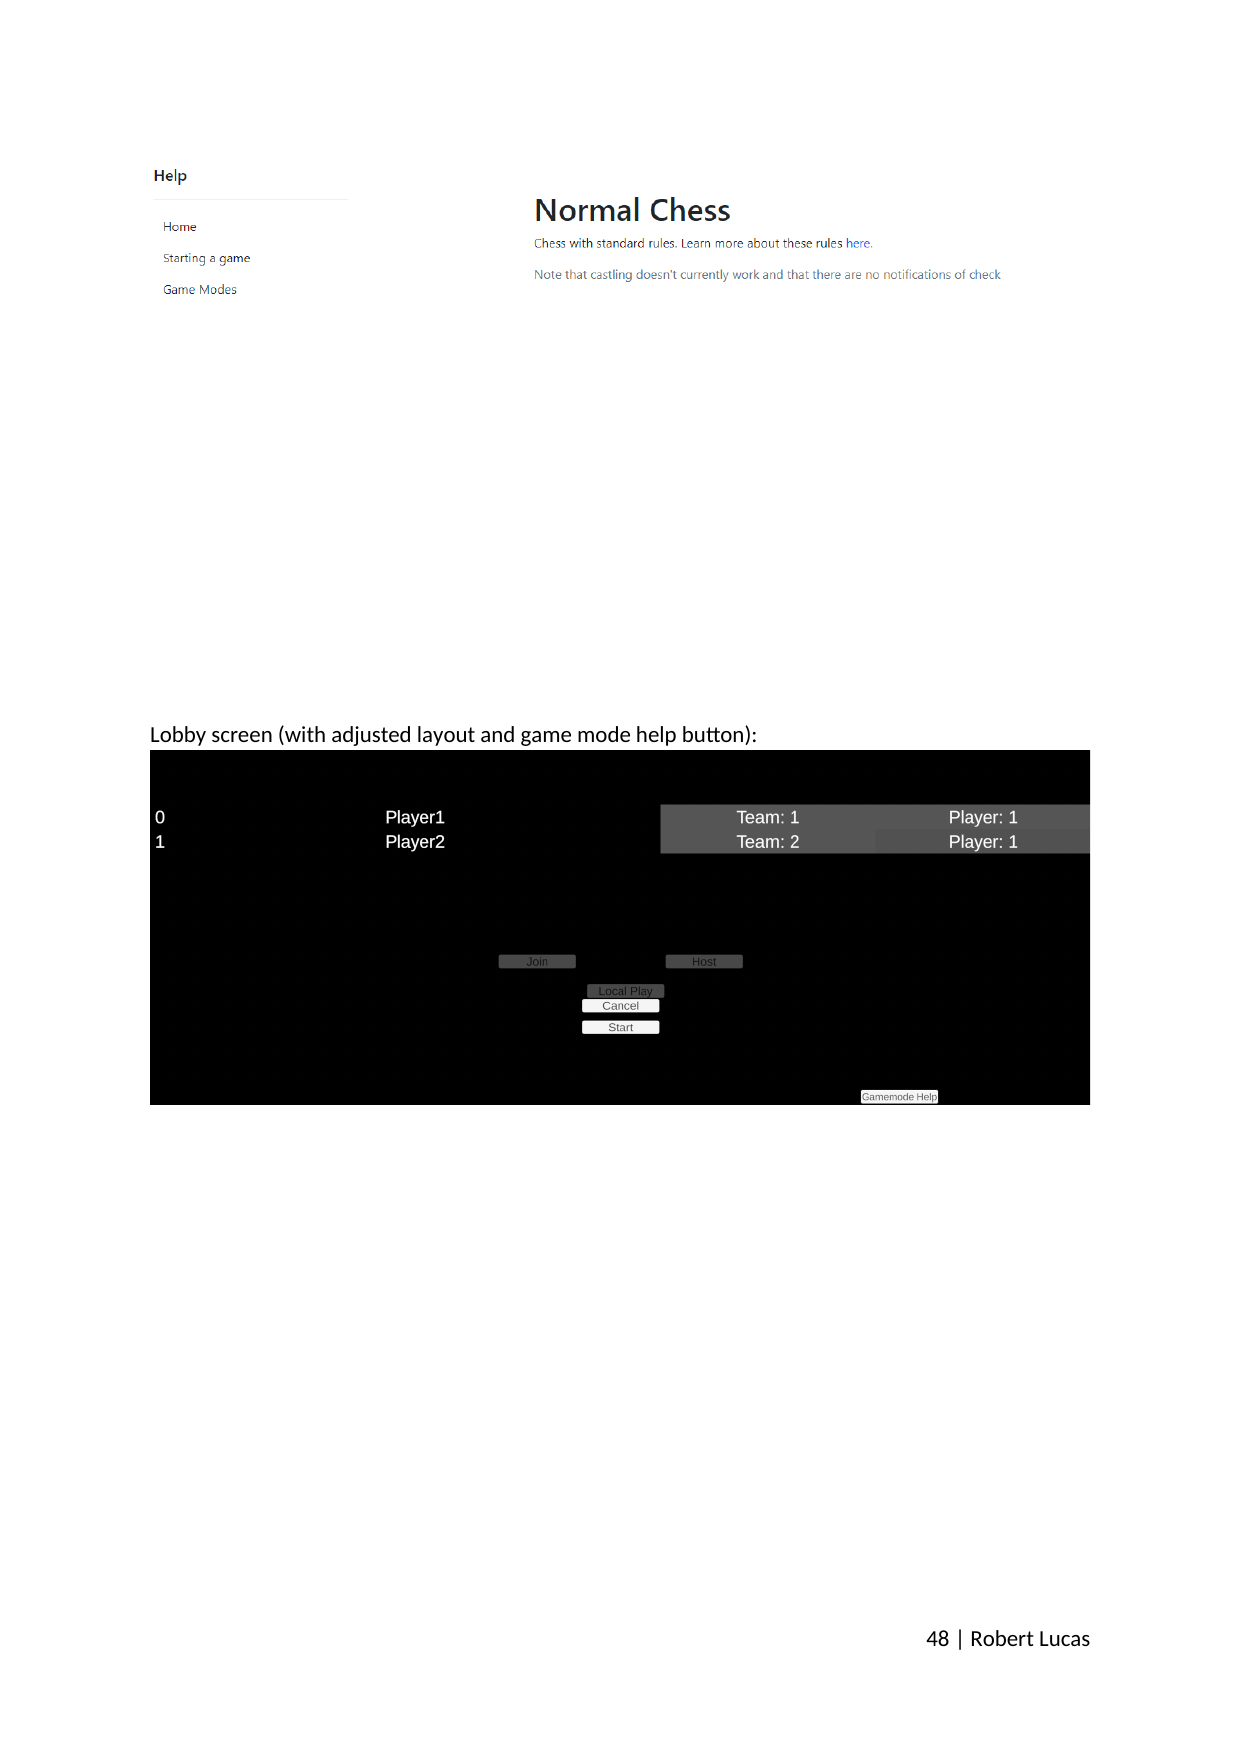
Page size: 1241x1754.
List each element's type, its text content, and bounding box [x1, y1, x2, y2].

text Lobby screen (with adjusted layout and game mode help button): [150, 720, 1090, 748]
picture [150, 750, 1091, 1105]
picture [150, 150, 1091, 702]
